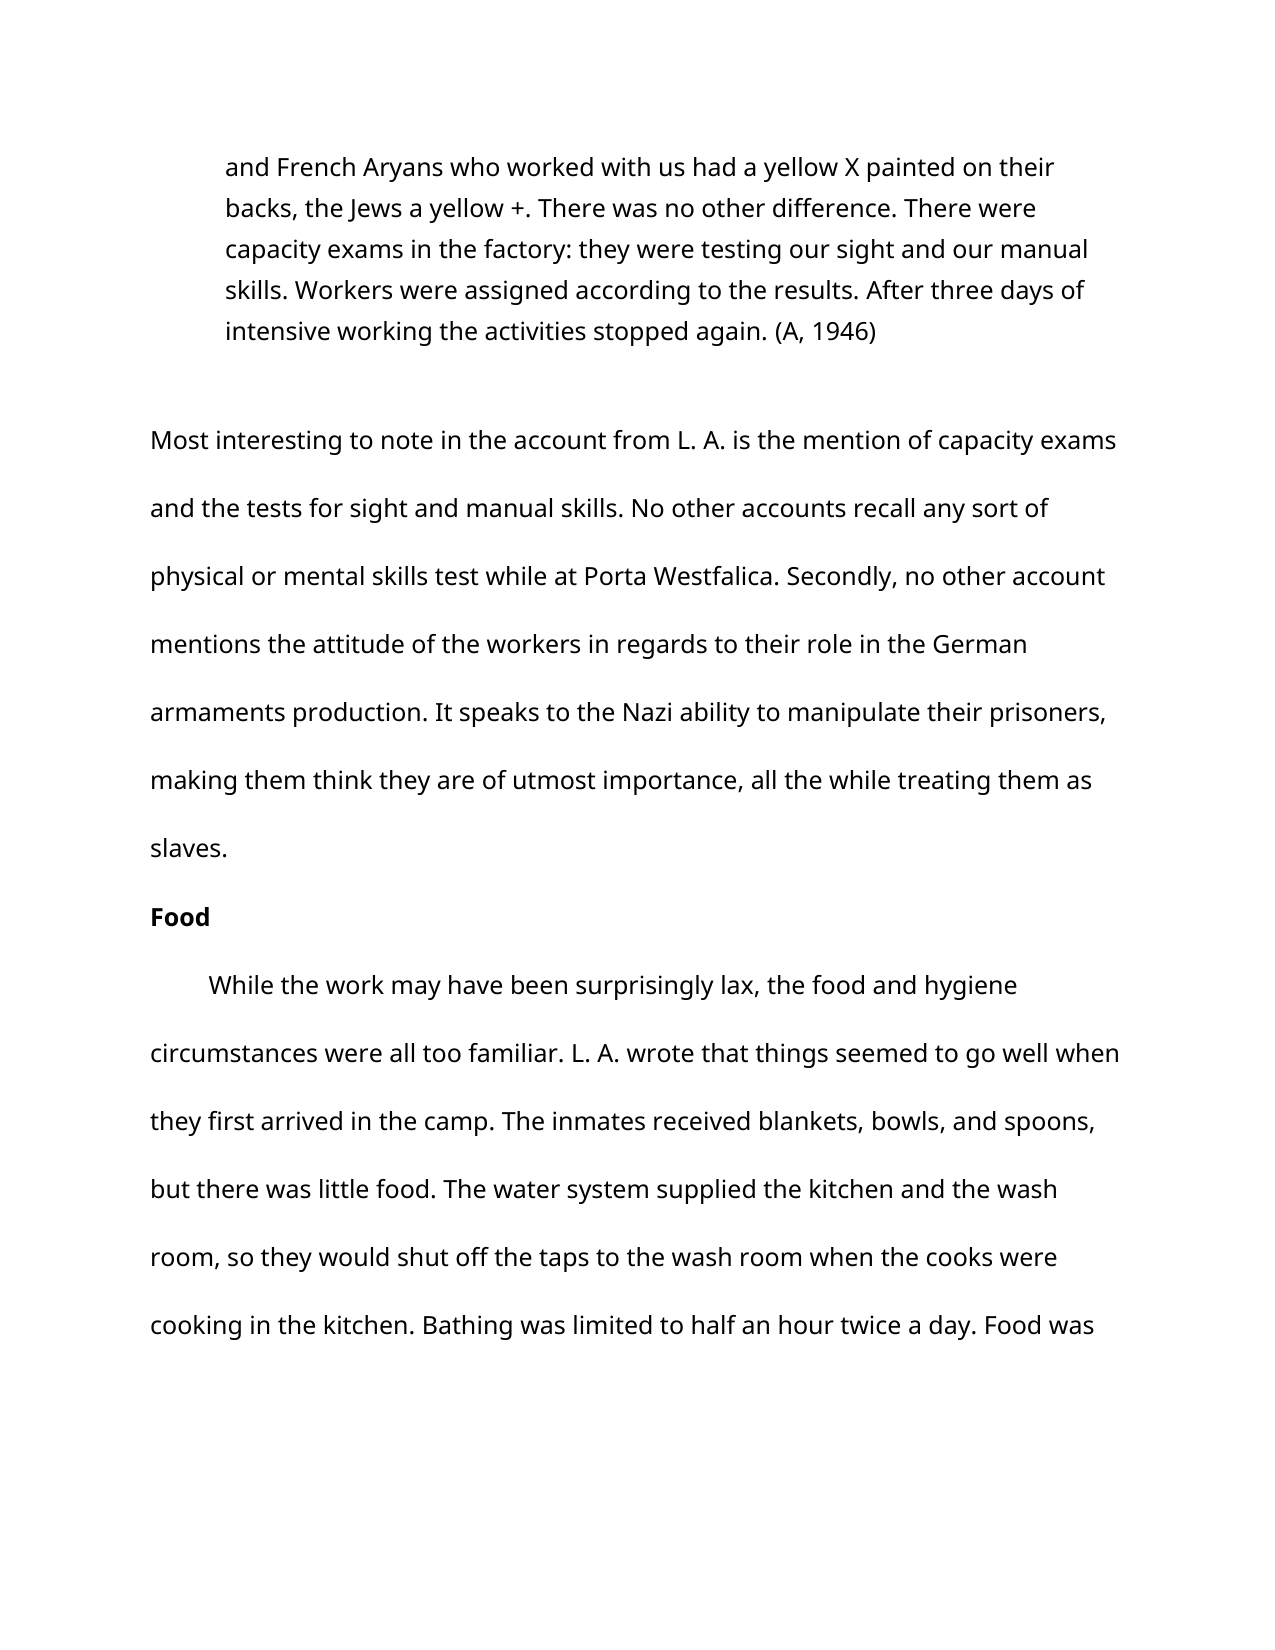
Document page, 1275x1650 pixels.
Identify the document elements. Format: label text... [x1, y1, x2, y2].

text Most interesting to note in the account from L. A. is the mention of capacity exams and the tests for sight and manual skills. No other accounts recall any sort of physical or mental skills test while at Porta Westfalica. Secondly, no other account mentions the attitude of the workers in regards to their role in the German armaments production. It speaks to the Nazi ability to manipulate their prisoners, making them think they are of utmost importance, all the while treating them as slaves. [150, 422, 1125, 865]
text Food [150, 899, 1125, 933]
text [150, 967, 1125, 1410]
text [225, 150, 1125, 347]
